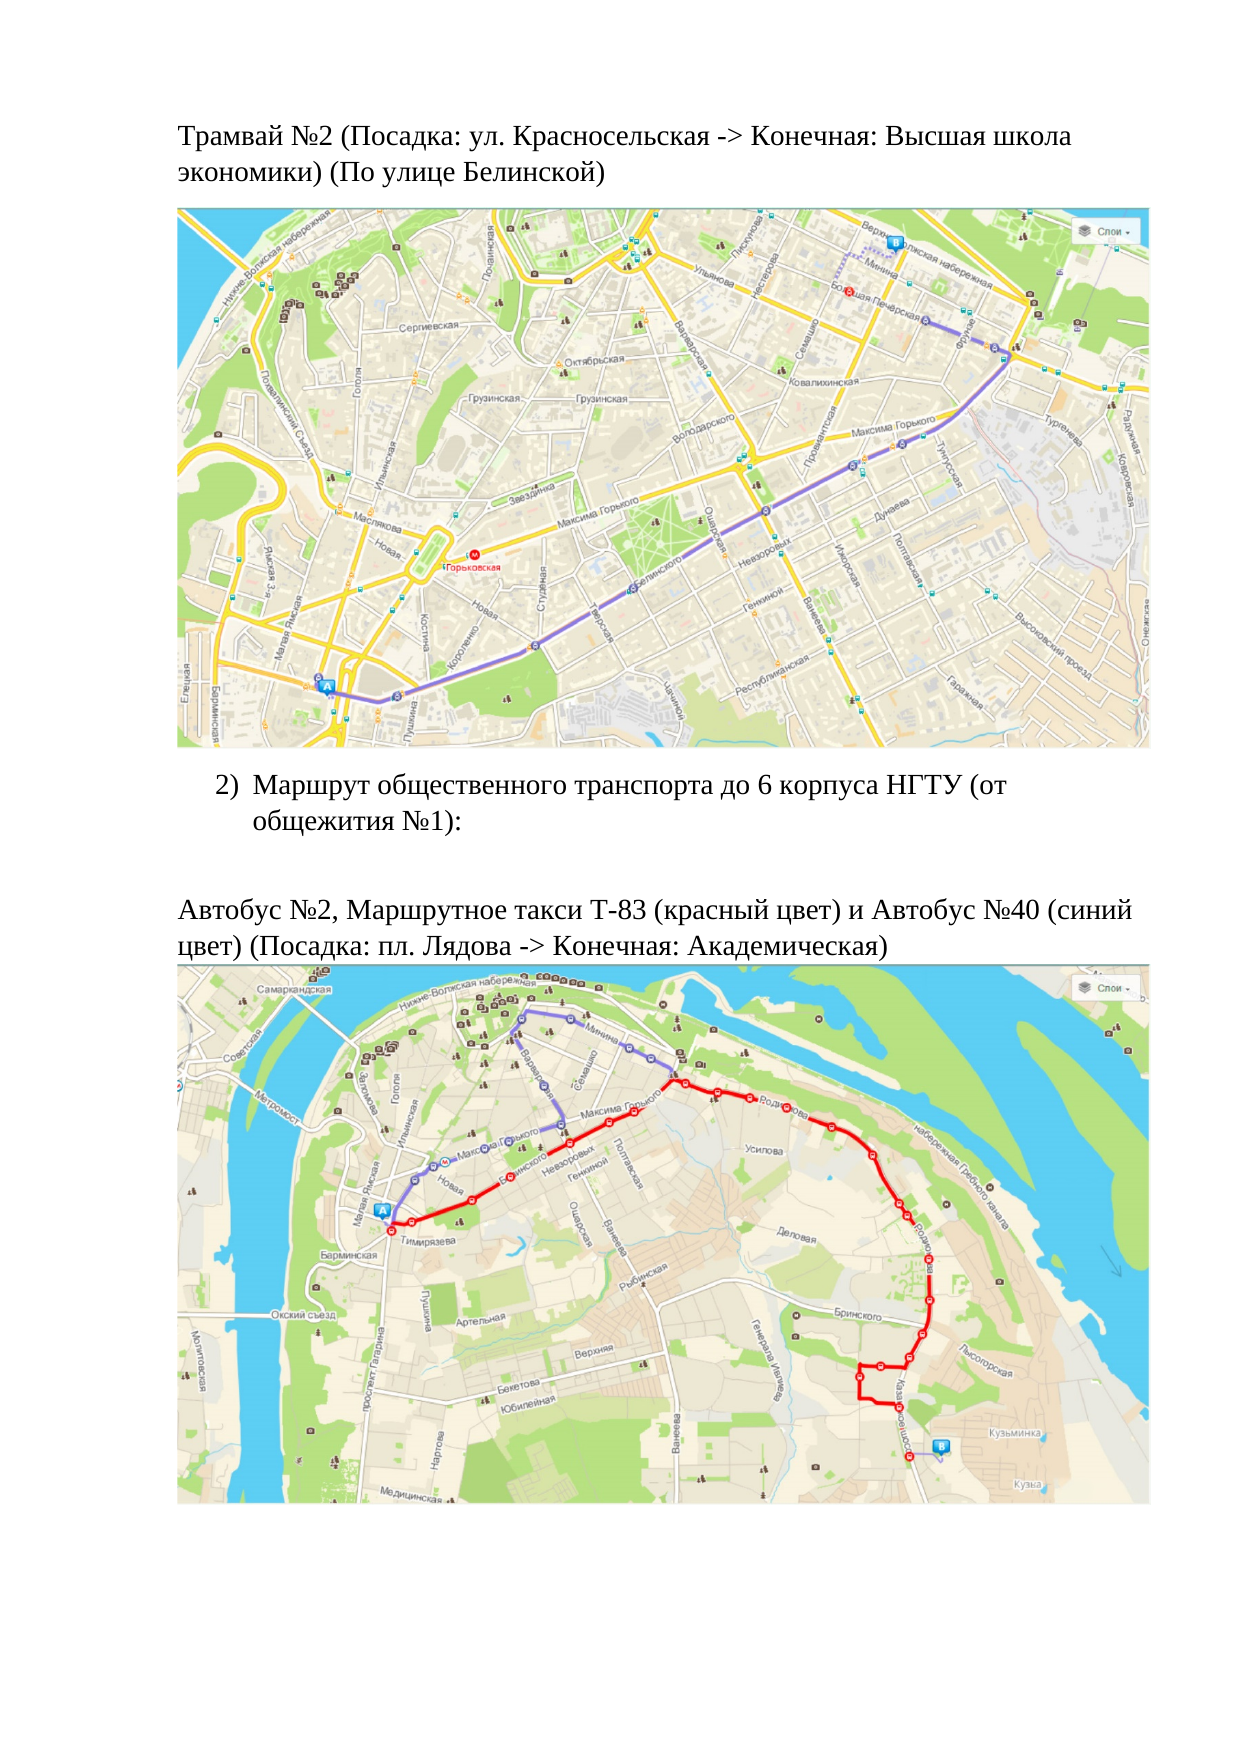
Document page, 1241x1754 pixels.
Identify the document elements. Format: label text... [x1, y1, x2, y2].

picture [177, 964, 1151, 1505]
picture [177, 207, 1151, 749]
list Маршрут общественного транспорта до 6 корпуса НГТУ (от общежития №1): [215, 767, 1152, 837]
text Трамвай №2 (Посадка: ул. Красносельская -> Конечная: Высшая школа экономики) (По улице Белинской) [177, 118, 1152, 188]
